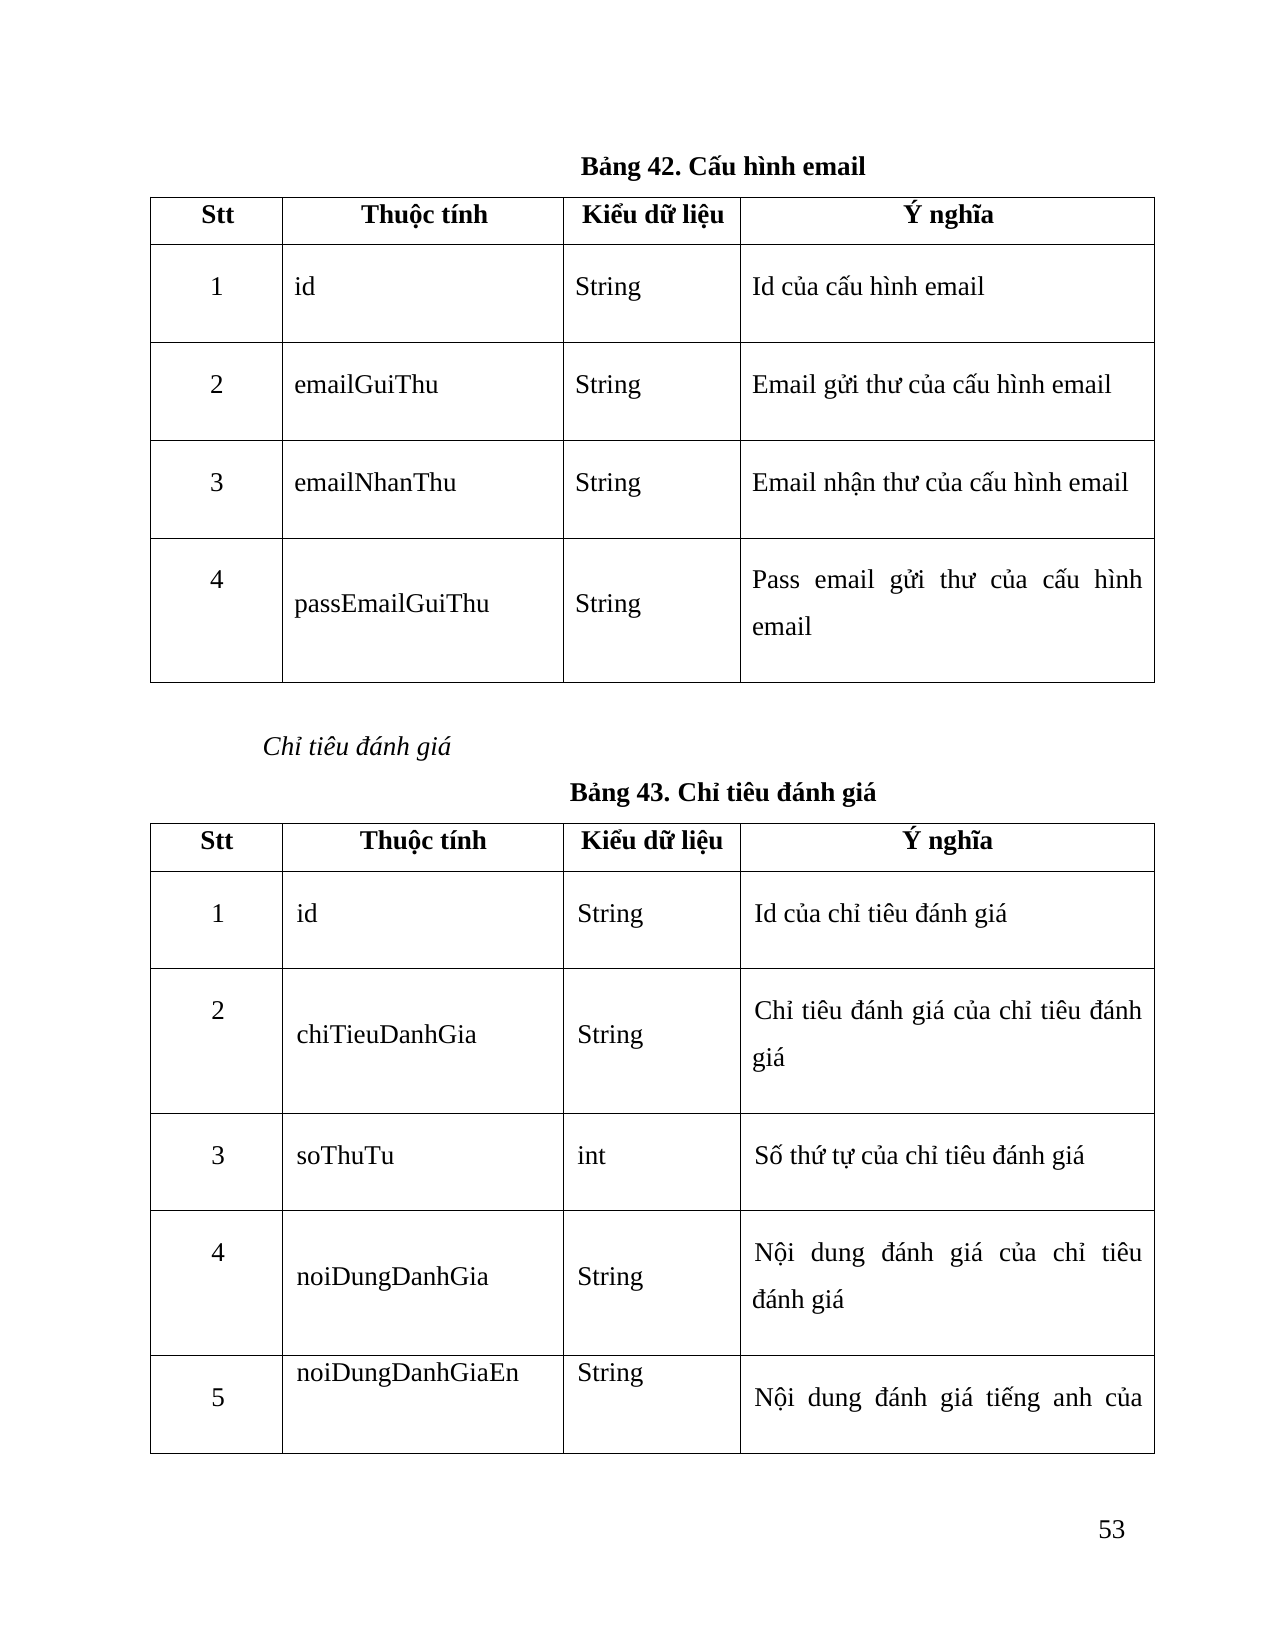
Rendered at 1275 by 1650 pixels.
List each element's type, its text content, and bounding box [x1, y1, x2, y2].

table_cell soThuTu [283, 1114, 563, 1210]
table_cell String [564, 343, 740, 440]
table_cell 1 [151, 245, 282, 342]
text Chỉ tiêu đánh giá [375, 776, 1125, 807]
table_cell 3 [151, 441, 282, 537]
table_cell Id của cấu hình email [741, 245, 1154, 342]
table_cell chiTieuDanhGia [283, 969, 563, 1113]
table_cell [741, 1356, 1154, 1452]
table_cell noiDungDanhGiaEn [283, 1356, 563, 1452]
table_header Ý nghĩa [741, 198, 1154, 244]
table_header Thuộc tính [283, 824, 563, 871]
table_cell 2 [151, 969, 282, 1113]
table_cell Email nhận thư của cấu hình email [741, 441, 1154, 537]
table_header Kiểu dữ liệu [564, 824, 740, 871]
table_cell int [564, 1114, 740, 1210]
table_cell noiDungDanhGia [283, 1211, 563, 1355]
table_cell String [564, 441, 740, 537]
table_cell 4 [151, 539, 282, 682]
table_cell passEmailGuiThu [283, 539, 563, 682]
table_cell emailNhanThu [283, 441, 563, 537]
table_header Thuộc tính [283, 198, 563, 244]
table_header Stt [151, 198, 282, 244]
table_cell Chỉ tiêu đánh giá của chỉ tiêu đánh giá [741, 969, 1154, 1113]
table_cell String [564, 245, 740, 342]
table_cell Pass email gửi thư của cấu hình email [741, 539, 1154, 682]
table_cell Nội dung đánh giá của chỉ tiêu đánh giá [741, 1211, 1154, 1355]
table_cell emailGuiThu [283, 343, 563, 440]
table_cell id [283, 872, 563, 968]
text Cấu hình email [375, 150, 1125, 181]
table_cell id [283, 245, 563, 342]
table_header Ý nghĩa [741, 824, 1154, 871]
table_header Stt [151, 824, 282, 871]
table_cell String [564, 969, 740, 1113]
table_cell String [564, 539, 740, 682]
table_cell 3 [151, 1114, 282, 1210]
table_cell String [564, 1211, 740, 1355]
table_cell Id của chỉ tiêu đánh giá [741, 872, 1154, 968]
table_cell Email gửi thư của cấu hình email [741, 343, 1154, 440]
table_cell 5 [151, 1356, 282, 1452]
table_cell 1 [151, 872, 282, 968]
table_header Kiểu dữ liệu [564, 198, 740, 244]
text Chỉ tiêu đánh giá [262, 729, 1125, 761]
table_cell 2 [151, 343, 282, 440]
table_cell Số thứ tự của chỉ tiêu đánh giá [741, 1114, 1154, 1210]
table_cell String [564, 872, 740, 968]
table_cell 4 [151, 1211, 282, 1355]
table_cell String [564, 1356, 740, 1452]
